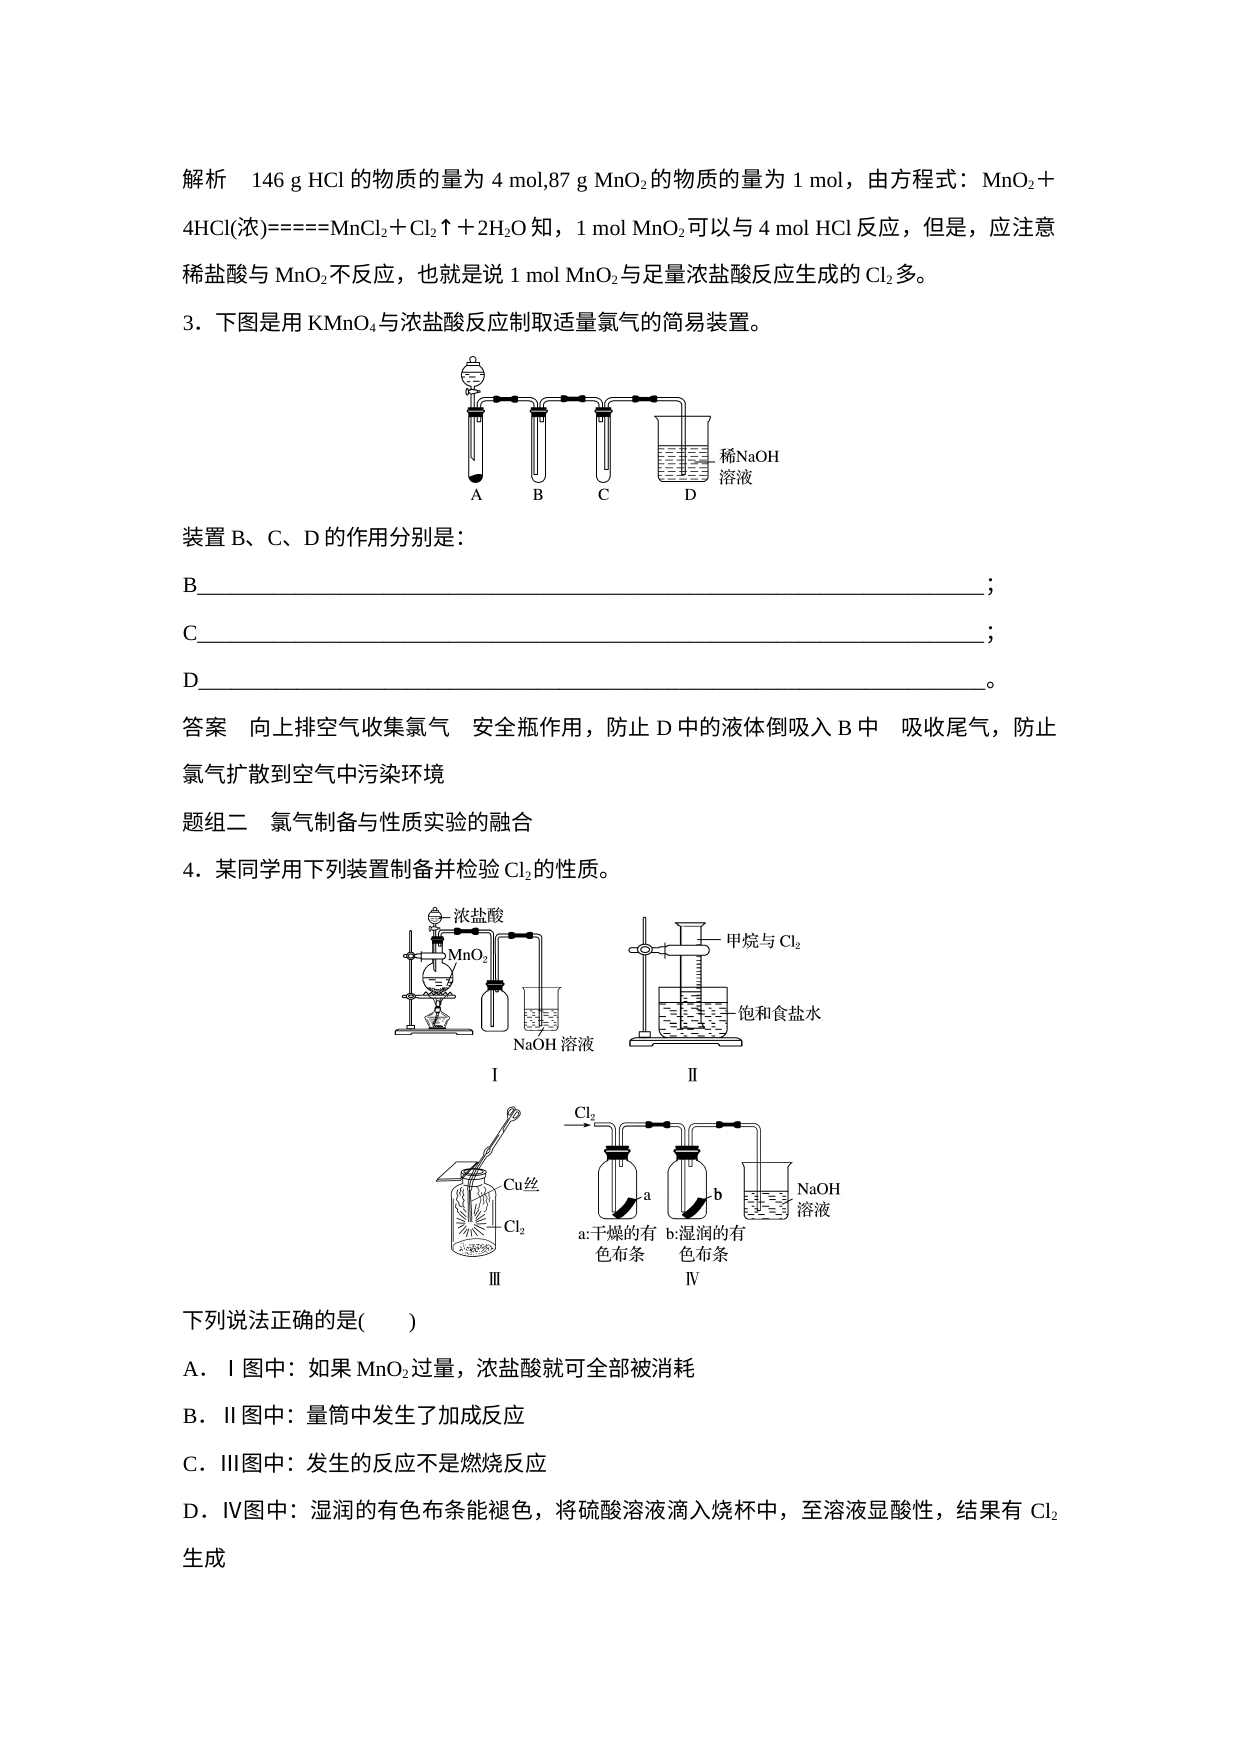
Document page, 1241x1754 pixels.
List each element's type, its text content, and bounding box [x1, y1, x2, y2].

text 答案 向上排空气收集氯气 安全瓶作用，防止D中的液体倒吸入B中 吸收尾气，防止氯气扩散到空气中污染环境 [183, 710, 1058, 789]
text D．Ⅳ图中：湿润的有色布条能褪色，将硫酸溶液滴入烧杯中，至溶液显酸性，结果有Cl2生成 [183, 1493, 1058, 1572]
text 装置B、C、D的作用分别是： [183, 520, 1058, 552]
picture [456, 351, 784, 505]
picture [393, 1100, 847, 1289]
text B________________________________________________________________________； [183, 567, 1058, 599]
text 4．某同学用下列装置制备并检验Cl2的性质。 [183, 852, 1058, 884]
picture [393, 899, 847, 1086]
text 题组二 氯气制备与性质实验的融合 [183, 805, 1058, 837]
text 3．下图是用KMnO4与浓盐酸反应制取适量氯气的简易装置。 [183, 304, 1058, 336]
text 下列说法正确的是( ) [183, 1303, 1058, 1335]
text C．Ⅲ图中：发生的反应不是燃烧反应 [183, 1446, 1058, 1477]
text C________________________________________________________________________； [183, 615, 1058, 647]
text A．Ⅰ图中：如果MnO2过量，浓盐酸就可全部被消耗 [183, 1351, 1058, 1382]
text 解析 146 g HCl的物质的量为4 mol,87 g MnO2的物质的量为1 mol，由方程式：MnO2＋4HCl(浓)MnCl2＋Cl2↑＋2H2O知，1 mol MnO2可以与4 mol HCl反应，但是，应注意稀盐酸与MnO2不反应，也就是说 1 mol MnO2与足量浓盐酸反应生成的Cl2多。 [183, 162, 1058, 289]
text B．Ⅱ图中：量筒中发生了加成反应 [183, 1398, 1058, 1430]
text D________________________________________________________________________。 [183, 662, 1058, 694]
